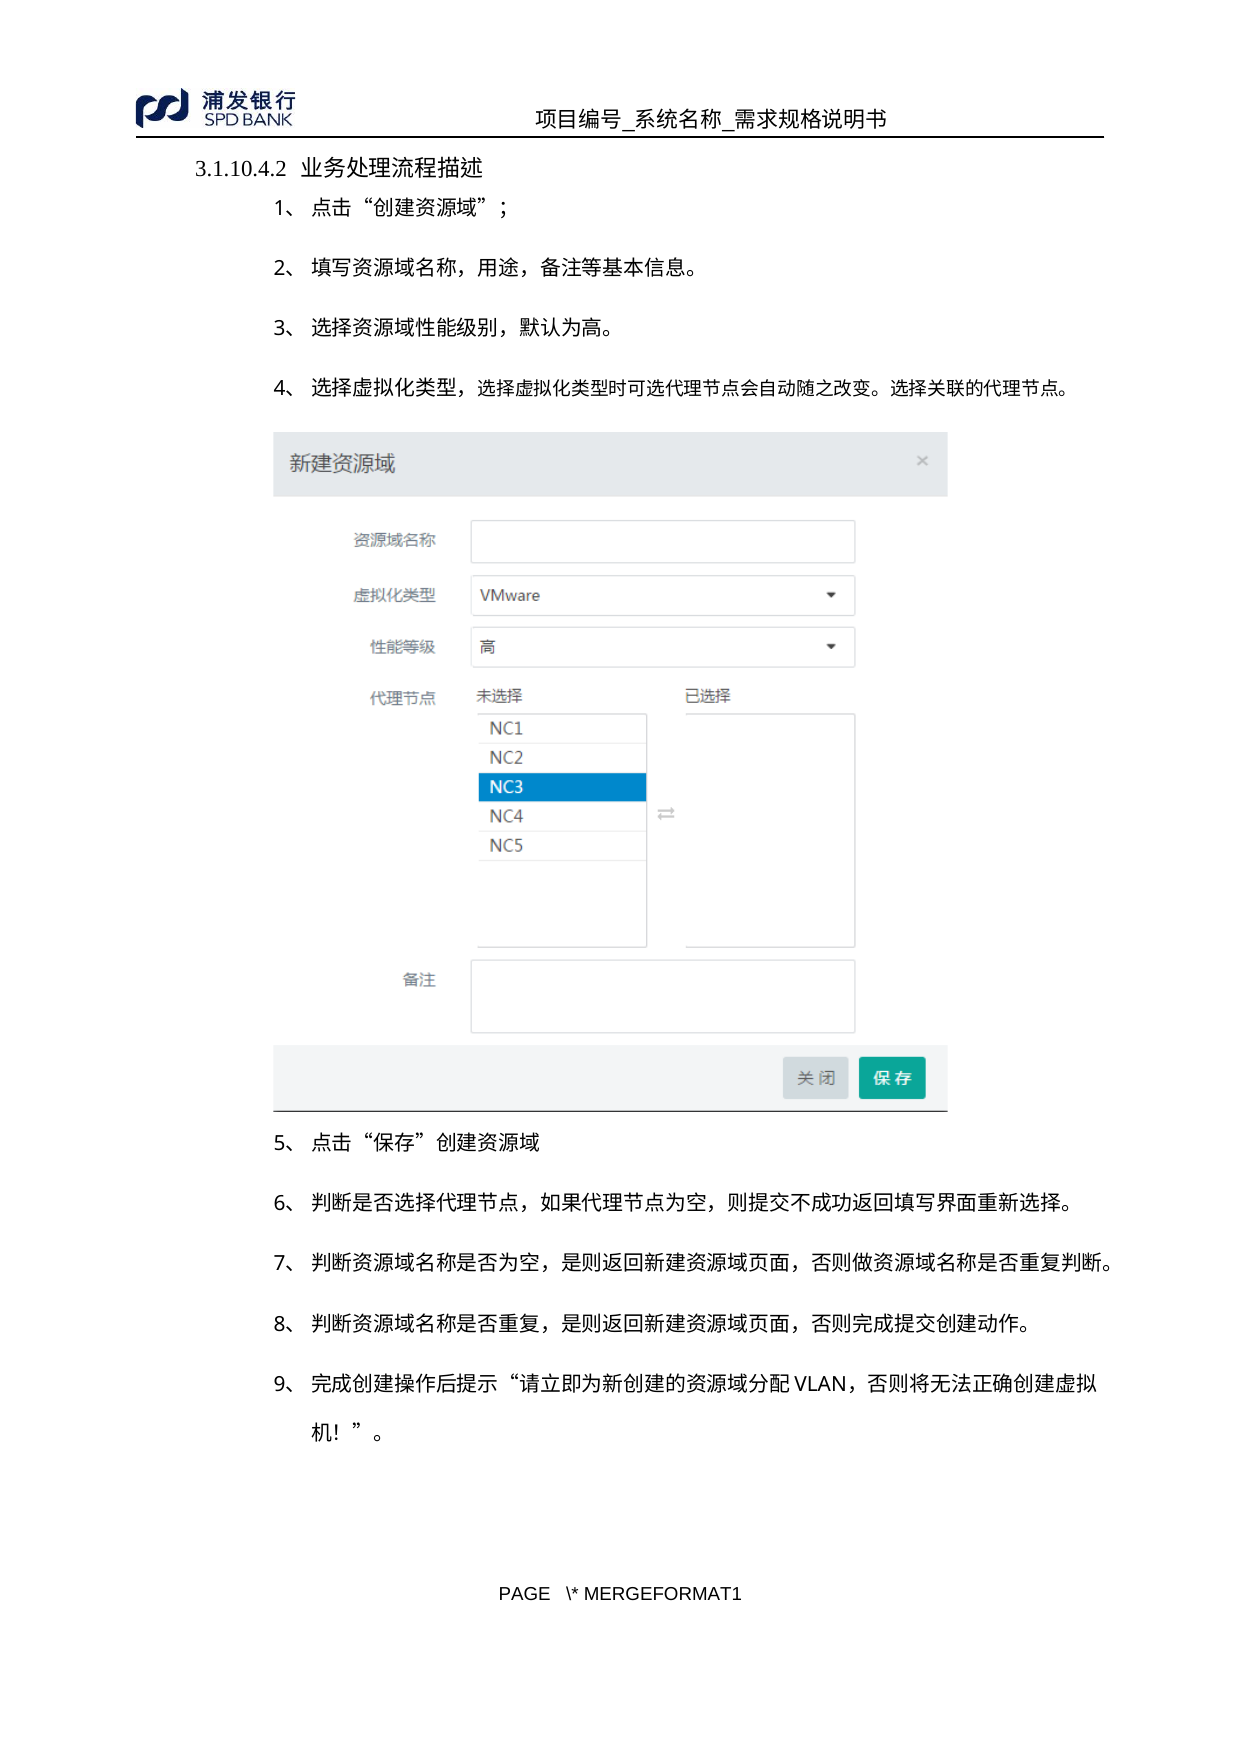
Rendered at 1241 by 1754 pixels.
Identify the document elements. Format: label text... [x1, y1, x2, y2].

list 选择虚拟化类型，选择虚拟化类型时可选代理节点会自动随之改变。选择关联的代理节点。 [273, 370, 1104, 403]
picture [273, 432, 948, 1112]
subtitle 业务处理流程描述 [195, 151, 1104, 184]
list 点击“创建资源域”； [273, 190, 1104, 222]
picture [135, 88, 296, 128]
list 判断资源域名称是否重复，是则返回新建资源域页面，否则完成提交创建动作。 [273, 1306, 1104, 1338]
list 选择资源域性能级别，默认为高。 [273, 310, 1104, 343]
list 判断资源域名称是否为空，是则返回新建资源域页面，否则做资源域名称是否重复判断。 [273, 1246, 1104, 1278]
list 判断是否选择代理节点，如果代理节点为空，则提交不成功返回填写界面重新选择。 [273, 1186, 1104, 1218]
list 填写资源域名称，用途，备注等基本信息。 [273, 250, 1104, 283]
list 完成创建操作后提示“请立即为新创建的资源域分配VLAN，否则将无法正确创建虚拟机！”。 [273, 1366, 1104, 1447]
list 点击“保存”创建资源域 [273, 1125, 1104, 1158]
